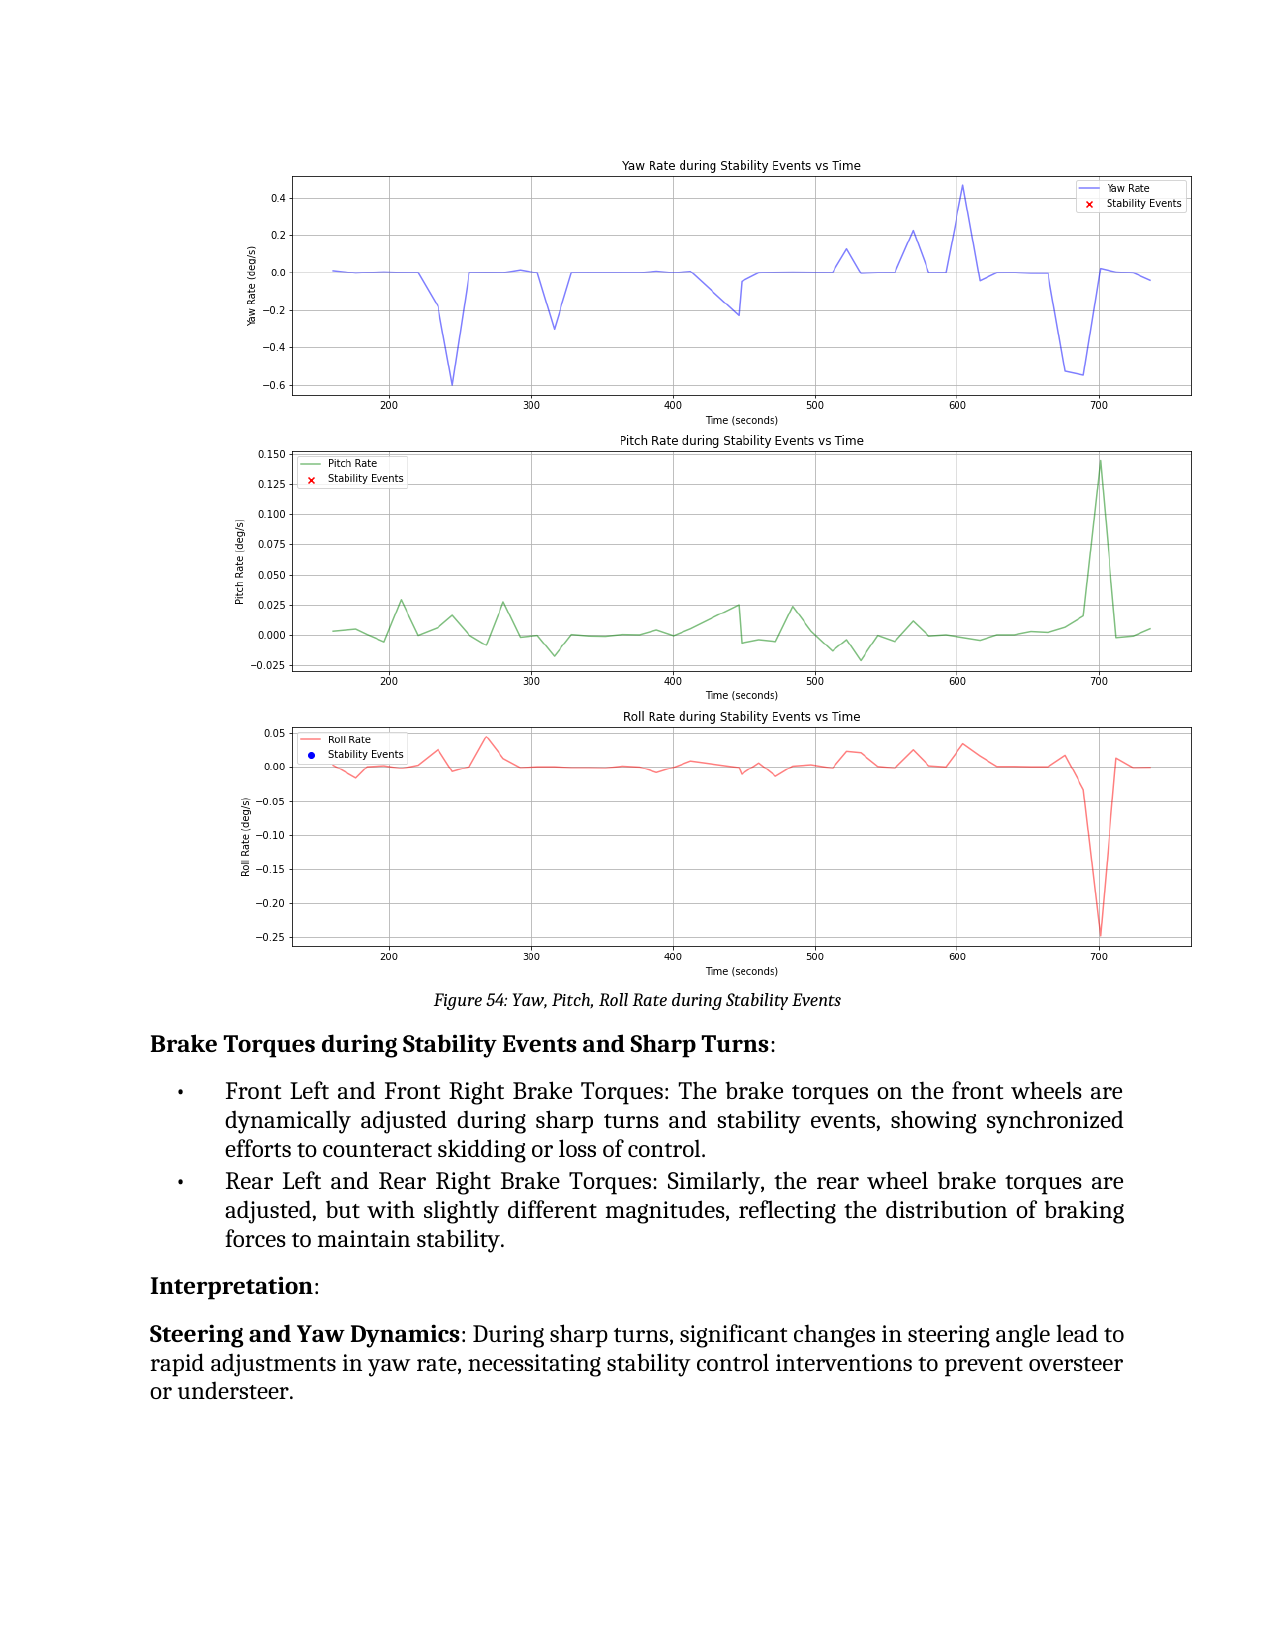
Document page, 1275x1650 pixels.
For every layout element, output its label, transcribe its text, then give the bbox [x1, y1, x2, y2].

list Rear Left and Rear Right Brake Torques: Similarly, the rear wheel brake torques are adjusted, but with slightly different magnitudes, reflecting the distribution of braking forces to maintain stability. [175, 1167, 1125, 1253]
picture [225, 150, 1200, 986]
text Brake Torques during Stability Events and Sharp Turns: [150, 1030, 1125, 1058]
text Steering and Yaw Dynamics: During sharp turns, significant changes in steering angle lead to rapid adjustments in yaw rate, necessitating stability control interventions to prevent oversteer or understeer. [150, 1320, 1125, 1406]
list Front Left and Front Right Brake Torques: The brake torques on the front wheels are dynamically adjusted during sharp turns and stability events, showing synchronized efforts to counteract skidding or loss of control. [175, 1077, 1125, 1163]
text Interpretation: [150, 1272, 1125, 1301]
text Figure 54: Yaw, Pitch, Roll Rate during Stability Events [150, 989, 1125, 1011]
